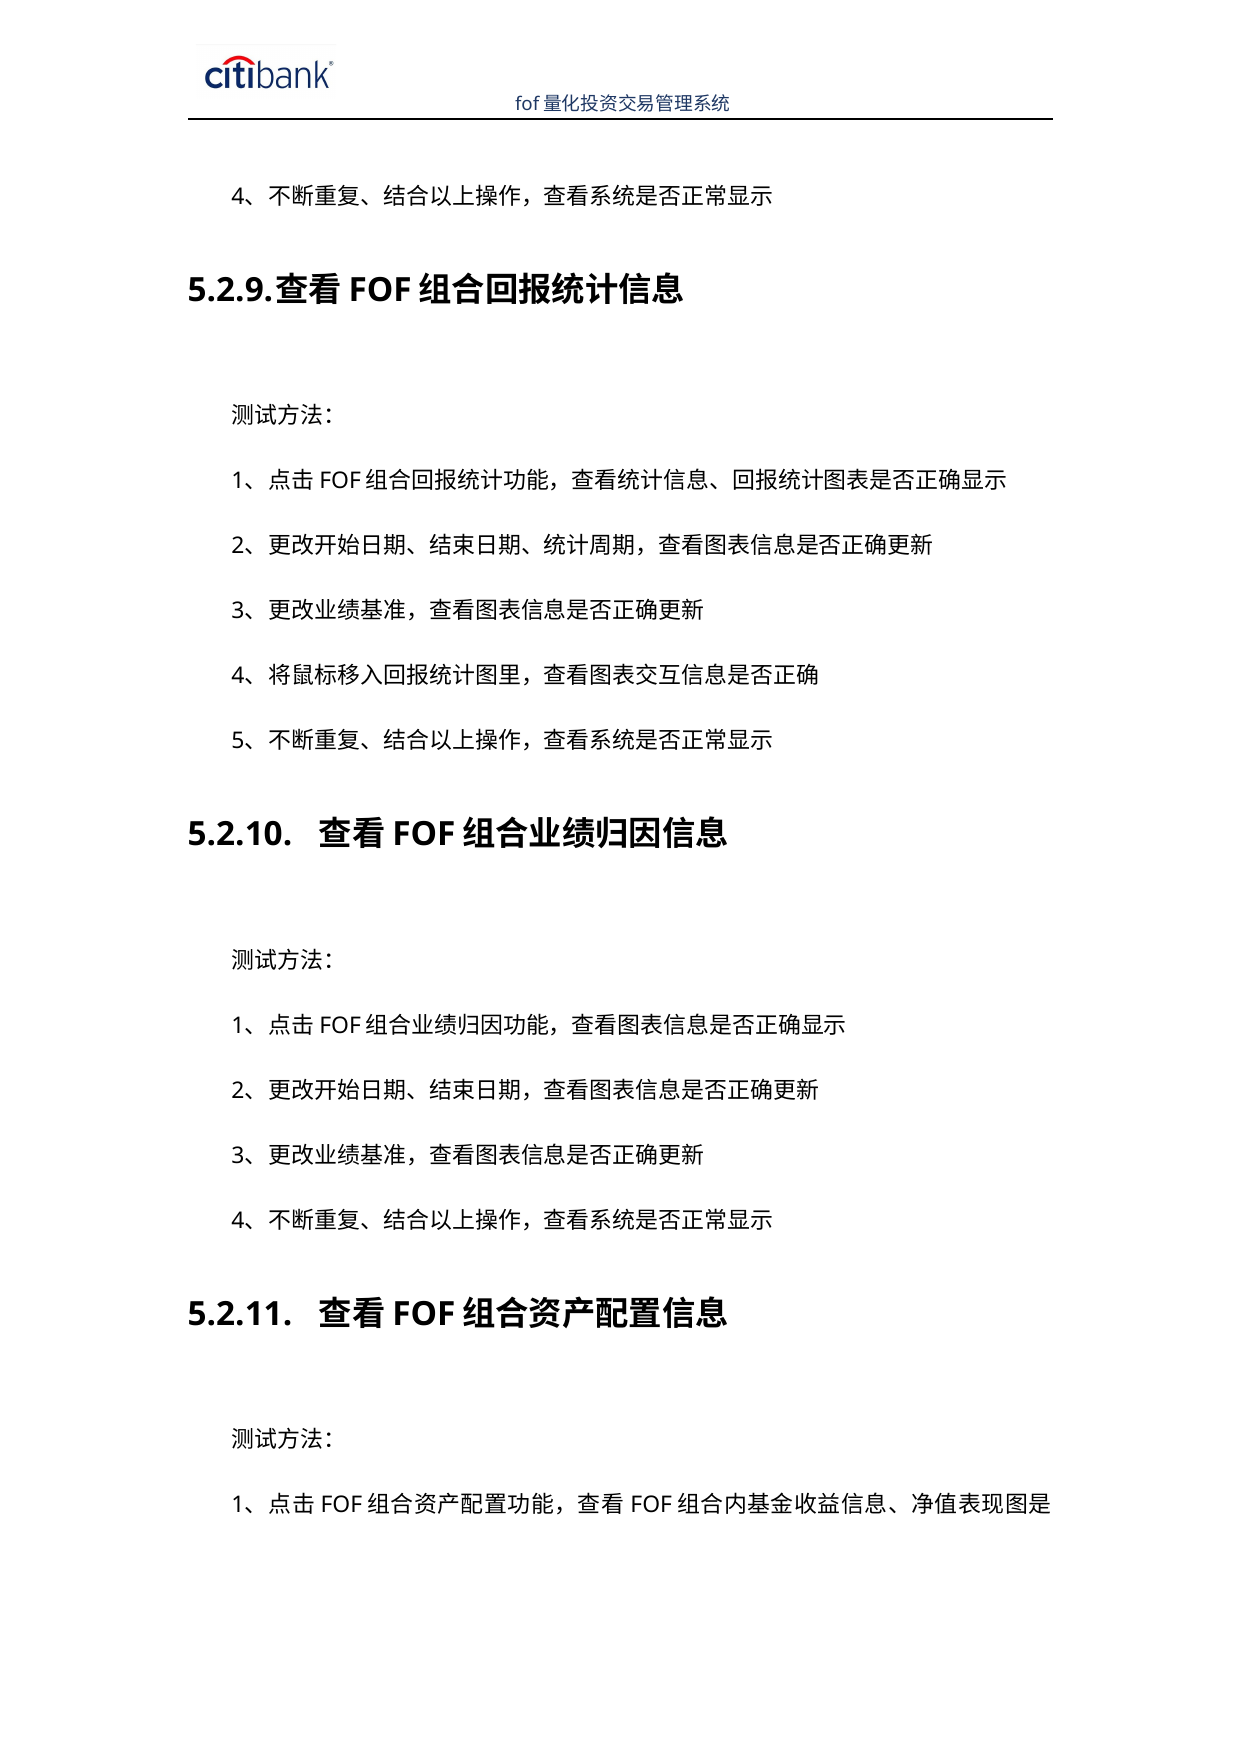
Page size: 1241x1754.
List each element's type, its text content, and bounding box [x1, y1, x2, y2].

list 更改开始日期、结束日期，查看图表信息是否正确更新 [231, 1056, 1053, 1121]
list 不断重复、结合以上操作，查看系统是否正常显示 [231, 162, 1053, 227]
list 更改业绩基准，查看图表信息是否正确更新 [231, 1121, 1053, 1186]
picture [195, 44, 337, 99]
list 将鼠标移入回报统计图里，查看图表交互信息是否正确 [231, 641, 1053, 706]
text 测试方法： [231, 926, 1053, 991]
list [231, 1470, 1053, 1535]
text 测试方法： [231, 1405, 1053, 1470]
list 不断重复、结合以上操作，查看系统是否正常显示 [231, 706, 1053, 771]
subtitle 查看FOF组合资产配置信息 [187, 1278, 1053, 1343]
list 点击FOF组合业绩归因功能，查看图表信息是否正确显示 [231, 991, 1053, 1056]
list 更改开始日期、结束日期、统计周期，查看图表信息是否正确更新 [231, 511, 1053, 576]
list 点击FOF组合回报统计功能，查看统计信息、回报统计图表是否正确显示 [231, 446, 1053, 511]
subtitle 查看FOF组合业绩归因信息 [187, 798, 1053, 863]
text 测试方法： [231, 381, 1053, 446]
subtitle 查看FOF组合回报统计信息 [187, 254, 1053, 319]
list 不断重复、结合以上操作，查看系统是否正常显示 [231, 1186, 1053, 1251]
list 更改业绩基准，查看图表信息是否正确更新 [231, 576, 1053, 641]
